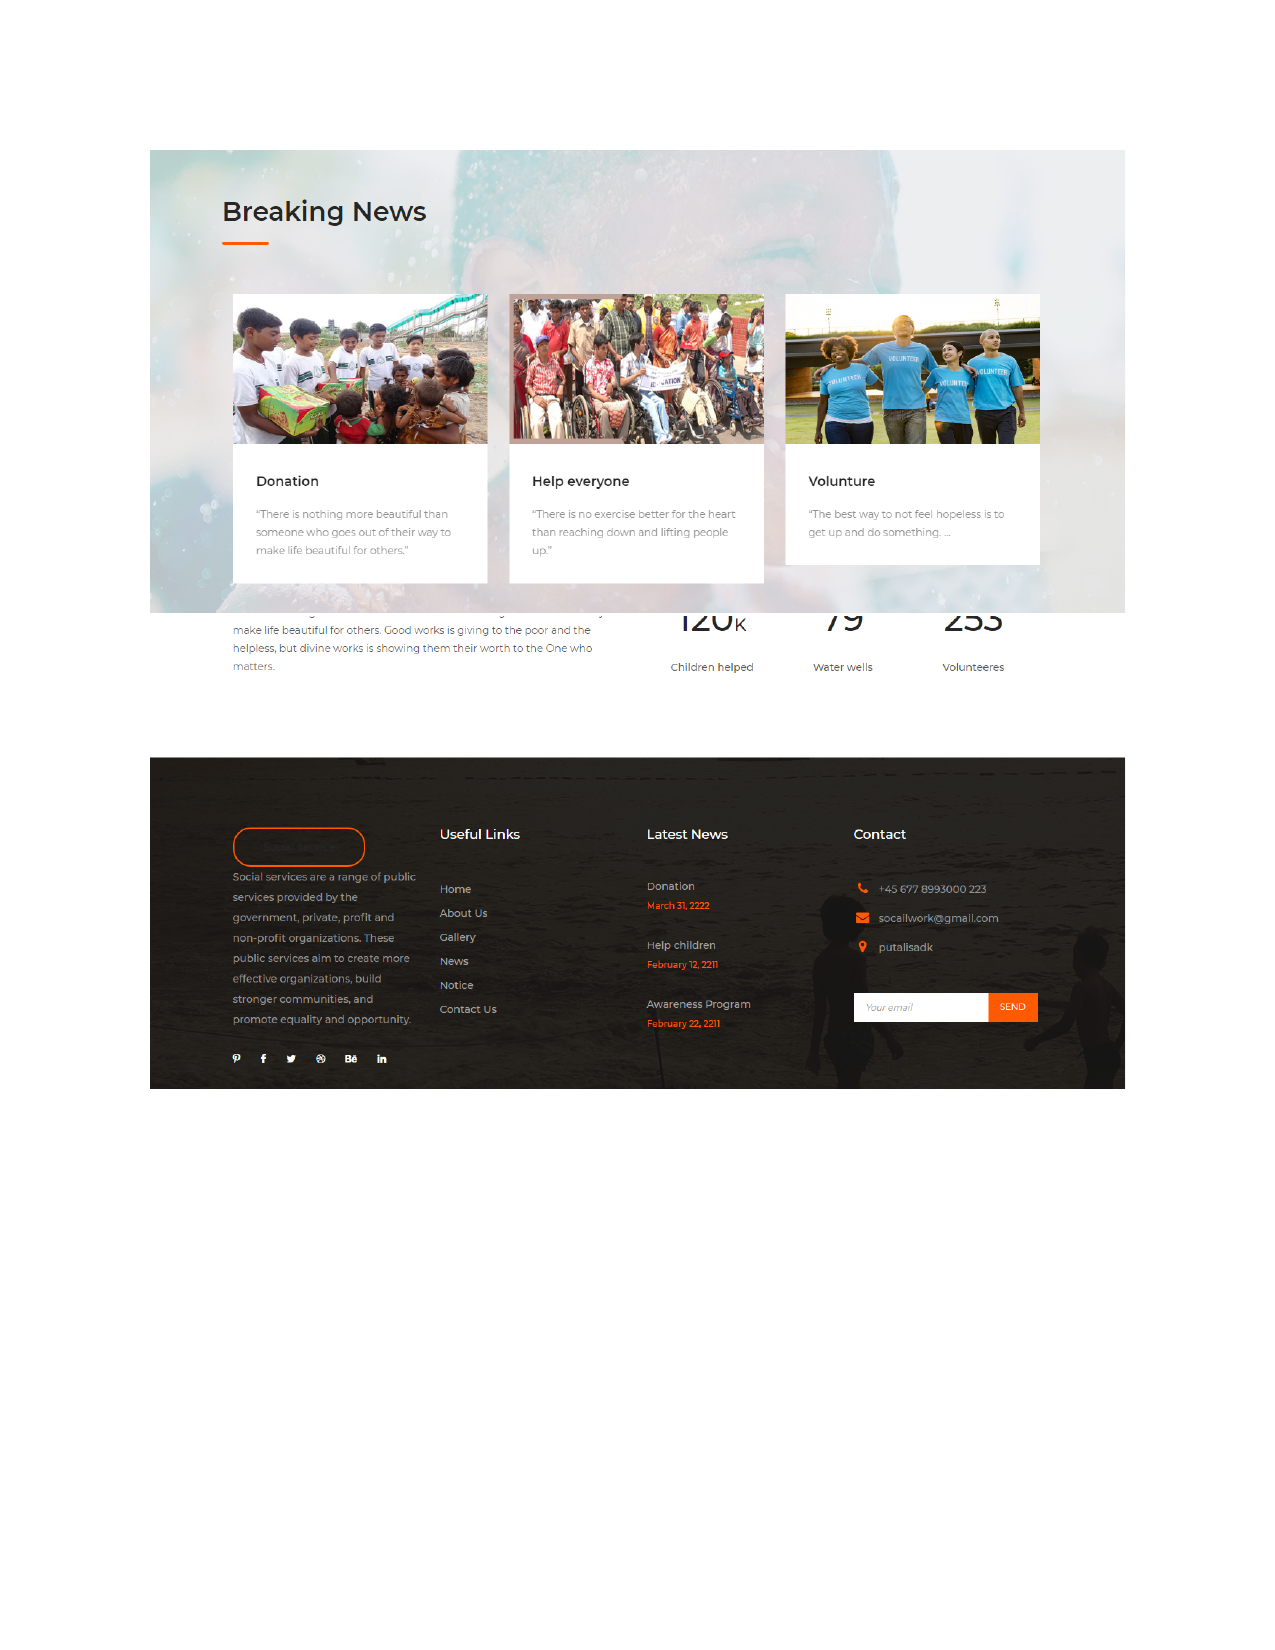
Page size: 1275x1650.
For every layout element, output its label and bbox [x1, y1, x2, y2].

picture [150, 616, 1125, 1089]
picture [150, 150, 1125, 613]
